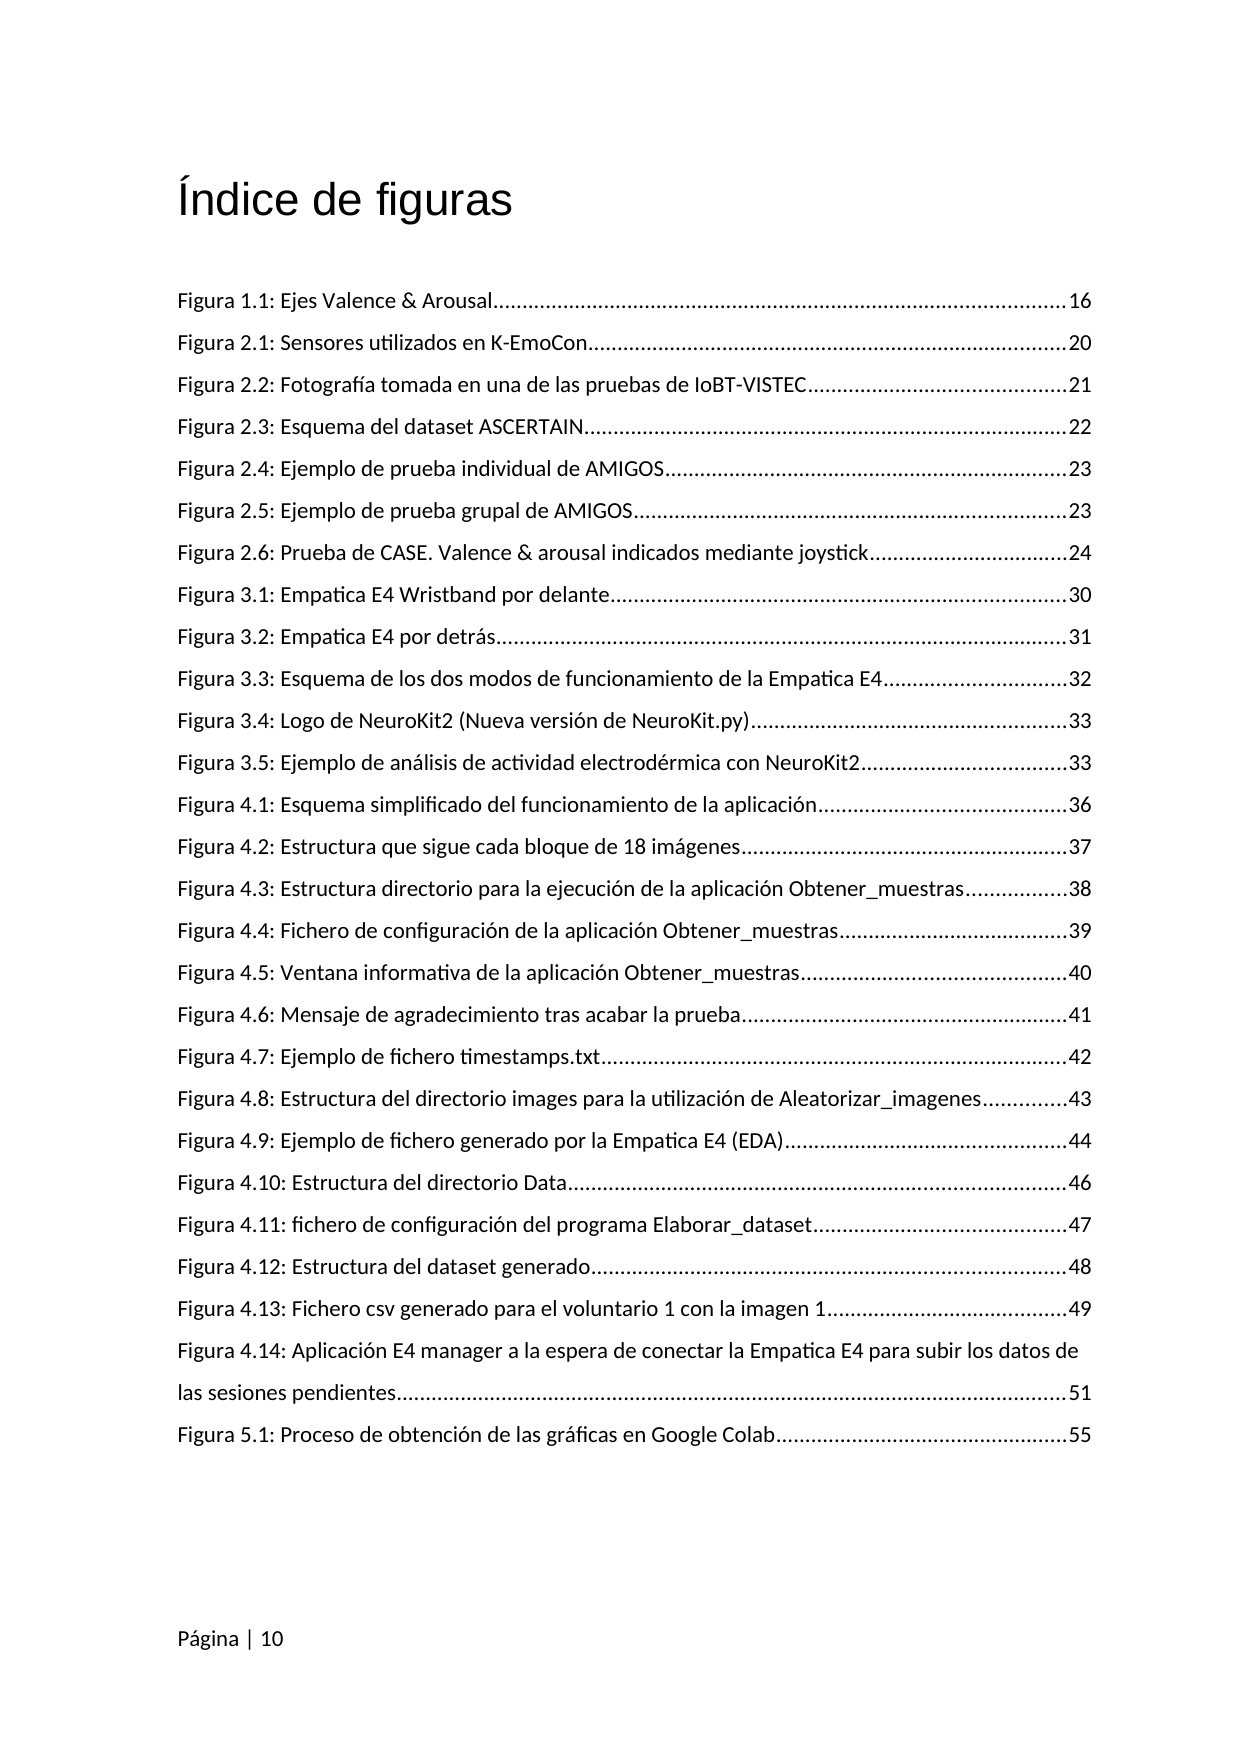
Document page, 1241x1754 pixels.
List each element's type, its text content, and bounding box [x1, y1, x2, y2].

text Figura 3.4: Logo de NeuroKit2 (Nueva versión de NeuroKit.py) 33 [177, 706, 1092, 734]
text Figura 4.8: Estructura del directorio images para la utilización de Aleatorizar_imagenes 43 [177, 1084, 1092, 1112]
text Figura 3.1: Empatica E4 Wristband por delante 30 [177, 580, 1092, 608]
text Figura 4.3: Estructura directorio para la ejecución de la aplicación Obtener_muestras 38 [177, 874, 1092, 902]
text Figura 4.7: Ejemplo de fichero timestamps.txt 42 [177, 1042, 1092, 1070]
text Figura 4.1: Esquema simplificado del funcionamiento de la aplicación 36 [177, 790, 1092, 818]
text Figura 4.4: Fichero de configuración de la aplicación Obtener_muestras 39 [177, 916, 1092, 944]
text Figura 4.10: Estructura del directorio Data 46 [177, 1168, 1092, 1196]
text Figura 4.9: Ejemplo de fichero generado por la Empatica E4 (EDA) 44 [177, 1126, 1092, 1154]
text Figura 2.5: Ejemplo de prueba grupal de AMIGOS 23 [177, 496, 1092, 524]
text Figura 2.2: Fotografía tomada en una de las pruebas de IoBT-VISTEC 21 [177, 370, 1092, 398]
text Figura 4.13: Fichero csv generado para el voluntario 1 con la imagen 1 49 [177, 1294, 1092, 1322]
text Figura 3.2: Empatica E4 por detrás 31 [177, 622, 1092, 650]
text Figura 4.11: fichero de configuración del programa Elaborar_dataset 47 [177, 1210, 1092, 1238]
text Figura 2.4: Ejemplo de prueba individual de AMIGOS 23 [177, 454, 1092, 482]
text Figura 3.5: Ejemplo de análisis de actividad electrodérmica con NeuroKit2 33 [177, 748, 1092, 776]
text Figura 2.1: Sensores utilizados en K-EmoCon 20 [177, 328, 1092, 356]
text Figura 2.6: Prueba de CASE. Valence & arousal indicados mediante joystick 24 [177, 538, 1092, 566]
text Figura 4.5: Ventana informativa de la aplicación Obtener_muestras 40 [177, 958, 1092, 986]
text Figura 4.14: Aplicación E4 manager a la espera de conectar la Empatica E4 para subir los datos de las sesiones pendientes 51 [177, 1336, 1092, 1406]
text Figura 4.12: Estructura del dataset generado 48 [177, 1252, 1092, 1280]
text Figura 2.3: Esquema del dataset ASCERTAIN 22 [177, 412, 1092, 440]
text Figura 4.2: Estructura que sigue cada bloque de 18 imágenes 37 [177, 832, 1092, 860]
subtitle Índice de figuras [177, 173, 1092, 225]
text Figura 3.3: Esquema de los dos modos de funcionamiento de la Empatica E4 32 [177, 664, 1092, 692]
text Figura 1.1: Ejes Valence & Arousal 16 [177, 286, 1092, 314]
text Figura 4.6: Mensaje de agradecimiento tras acabar la prueba 41 [177, 1000, 1092, 1028]
text Figura 5.1: Proceso de obtención de las gráficas en Google Colab 55 [177, 1420, 1092, 1448]
